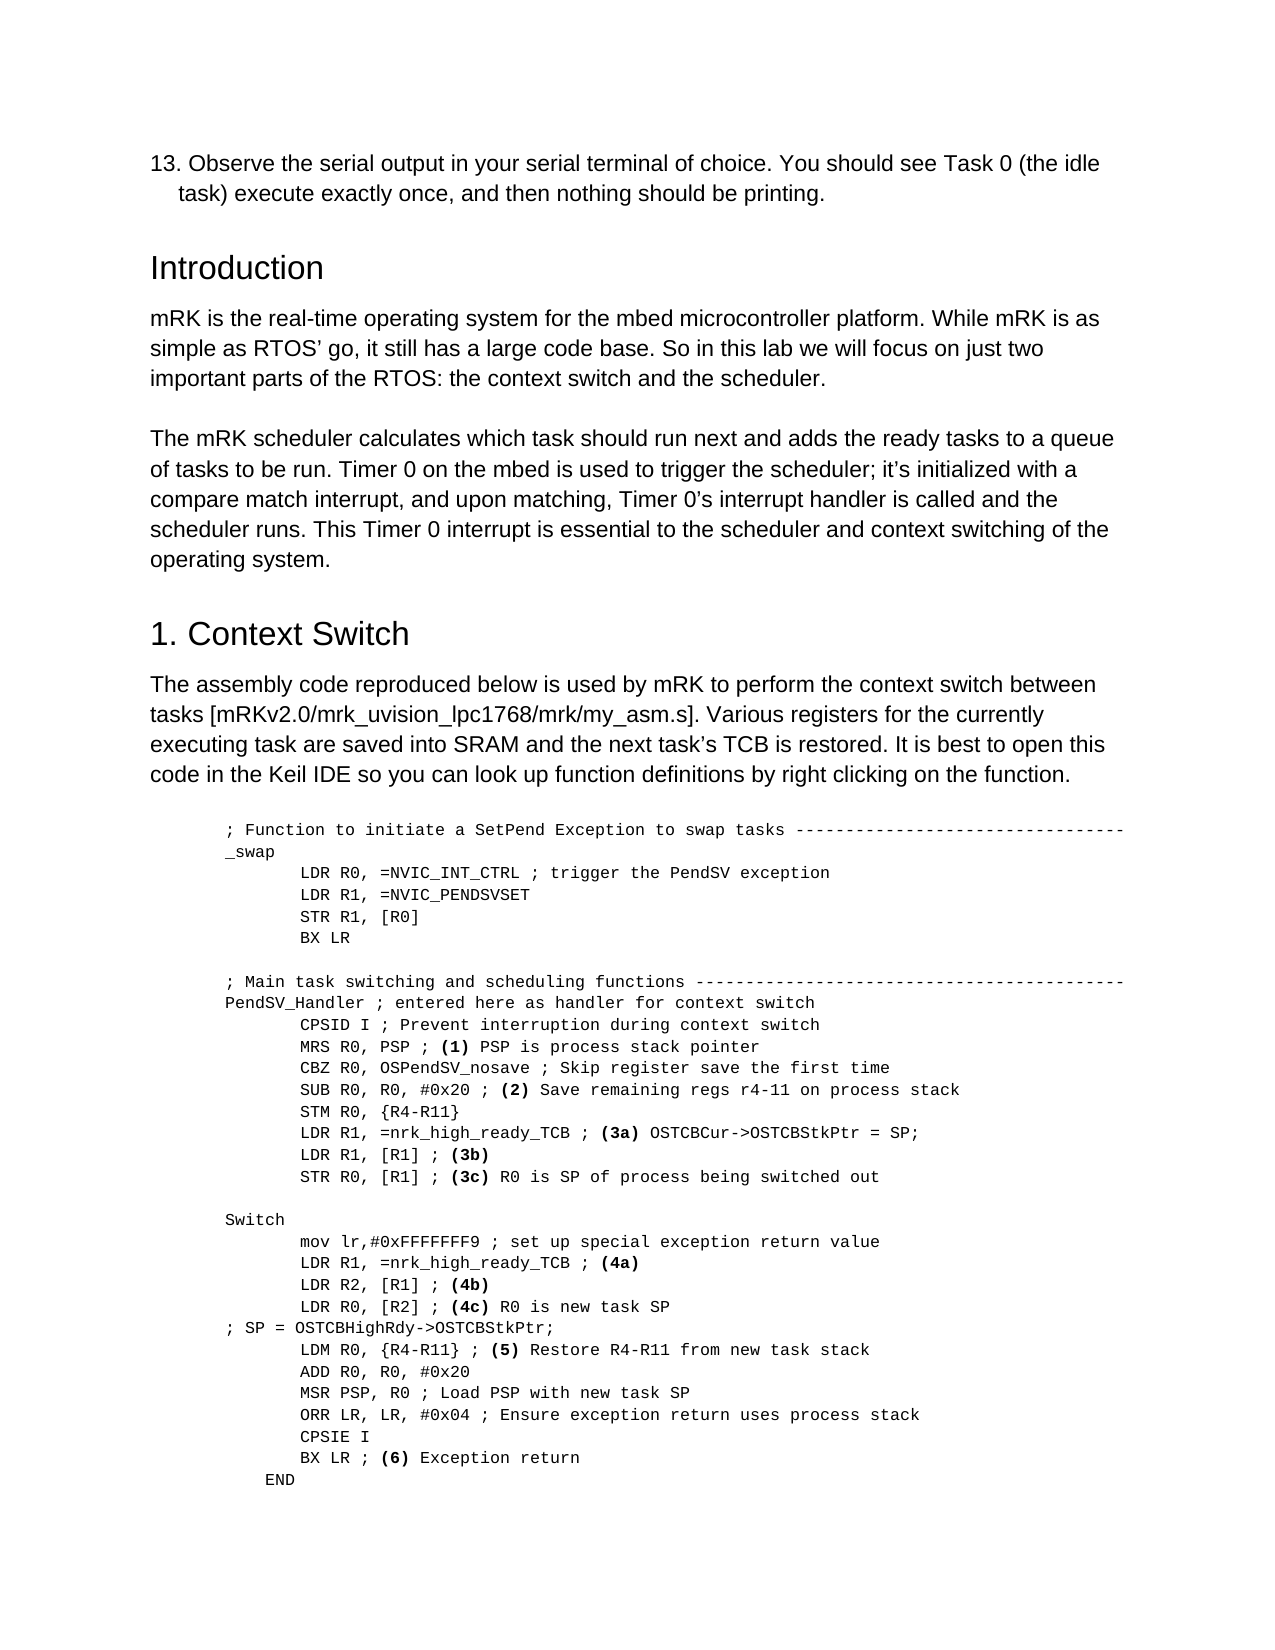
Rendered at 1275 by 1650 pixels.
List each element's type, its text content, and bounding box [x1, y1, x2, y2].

text ADD R0, R0, #0x20 [225, 1363, 1125, 1382]
text ; Function to initiate a SetPend Exception to swap tasks --------------------------------- [225, 822, 1125, 841]
text mRK is the real-time operating system for the mbed microcontroller platform. While mRK is as simple as RTOS’ go, it still has a large code base. So in this lab we will focus on just two important parts of the RTOS: the context switch and the scheduler. [150, 304, 1125, 391]
text MSR PSP, R0 ; Load PSP with new task SP [225, 1385, 1125, 1404]
text LDR R0, [R2] ; (4c) R0 is new task SP [225, 1298, 1125, 1317]
text STR R1, [R0] [225, 908, 1125, 927]
text The assembly code reproduced below is used by mRK to perform the context switch between tasks [mRKv2.0/mrk_uvision_lpc1768/mrk/my_asm.s]. Various registers for the currently executing task are saved into SRAM and the next task’s TCB is restored. It is best to open this code in the Keil IDE so you can look up function definitions by right clicking on the function. [150, 671, 1125, 788]
text ; SP = OSTCBHighRdy->OSTCBStkPtr; [225, 1320, 1125, 1339]
text END [225, 1472, 1125, 1491]
text mov lr,#0xFFFFFFF9 ; set up special exception return value [225, 1233, 1125, 1252]
text _swap [225, 843, 1125, 862]
subtitle Context Switch [150, 614, 1125, 652]
text LDR R2, [R1] ; (4b) [225, 1277, 1125, 1296]
text Switch [225, 1212, 1125, 1231]
subtitle Introduction [150, 248, 1125, 286]
text 13. Observe the serial output in your serial terminal of choice. You should see Task 0 (the idle task) execute exactly once, and then nothing should be printing. [150, 150, 1125, 207]
text BX LR ; (6) Exception return [225, 1450, 1125, 1469]
text LDR R1, =nrk_high_ready_TCB ; (4a) [225, 1255, 1125, 1274]
text LDR R1, =NVIC_PENDSVSET [225, 887, 1125, 906]
text BX LR [225, 930, 1125, 949]
text PendSV_Handler ; entered here as handler for context switch [225, 995, 1125, 1014]
text ; Main task switching and scheduling functions ------------------------------------------- [225, 973, 1125, 992]
text ORR LR, LR, #0x04 ; Ensure exception return uses process stack [225, 1407, 1125, 1426]
text The mRK scheduler calculates which task should run next and adds the ready tasks to a queue of tasks to be run. Timer 0 on the mbed is used to trigger the scheduler; it’s initialized with a compare match interrupt, and upon matching, Timer 0’s interrupt handler is called and the scheduler runs. This Timer 0 interrupt is essential to the scheduler and context switching of the operating system. [150, 425, 1125, 573]
text LDR R0, =NVIC_INT_CTRL ; trigger the PendSV exception [225, 865, 1125, 884]
text LDM R0, {R4-R11} ; (5) Restore R4-R11 from new task stack [225, 1342, 1125, 1361]
text SUB R0, R0, #0x20 ; (2) Save remaining regs r4-11 on process stack [225, 1082, 1125, 1101]
text LDR R1, =nrk_high_ready_TCB ; (3a) OSTCBCur->OSTCBStkPtr = SP; [225, 1125, 1125, 1144]
text CPSID I ; Prevent interruption during context switch [225, 1017, 1125, 1036]
text CPSIE I [225, 1428, 1125, 1447]
text STM R0, {R4-R11} [225, 1103, 1125, 1122]
text STR R0, [R1] ; (3c) R0 is SP of process being switched out [225, 1168, 1125, 1187]
text MRS R0, PSP ; (1) PSP is process stack pointer [225, 1038, 1125, 1057]
text CBZ R0, OSPendSV_nosave ; Skip register save the first time [225, 1060, 1125, 1079]
text LDR R1, [R1] ; (3b) [225, 1147, 1125, 1166]
